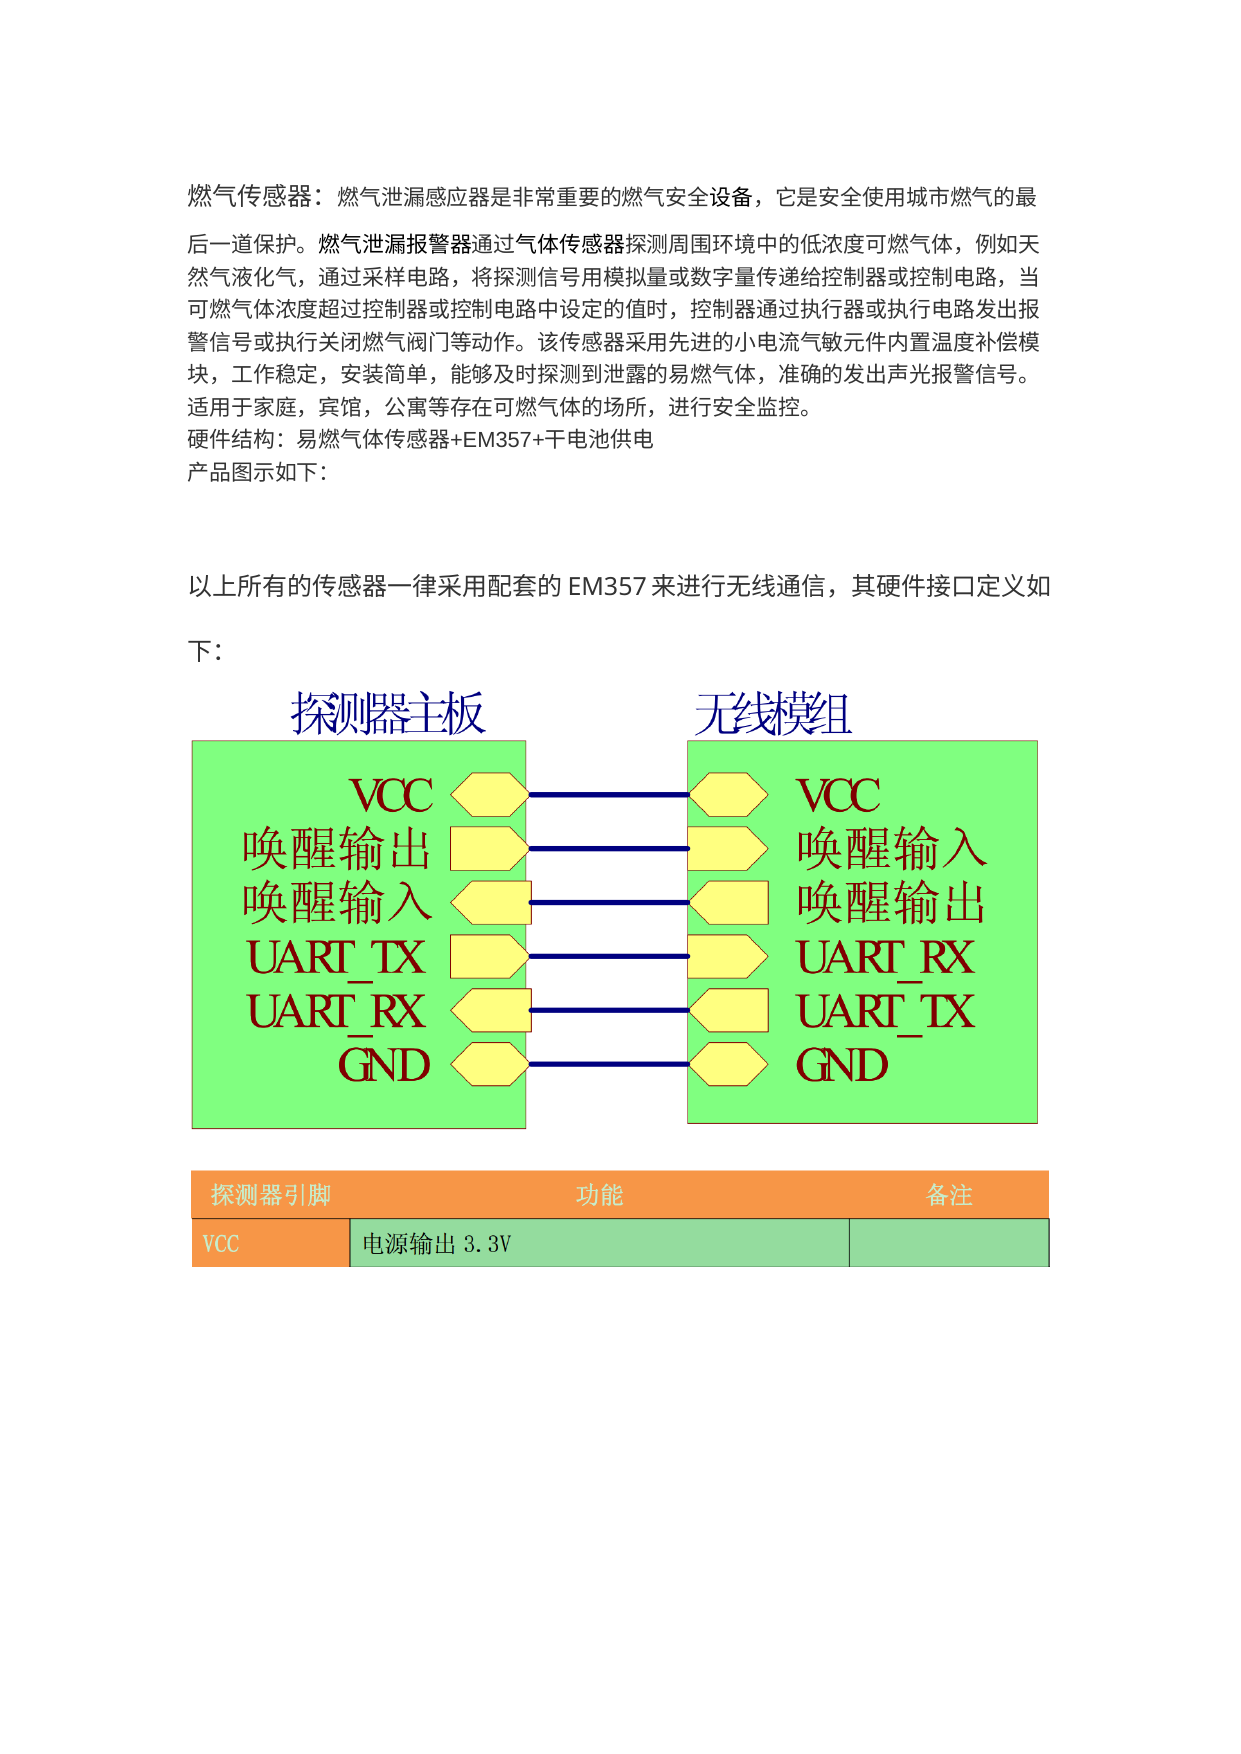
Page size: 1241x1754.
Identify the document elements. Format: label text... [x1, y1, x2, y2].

text 硬件结构：易燃气体传感器+EM357+干电池供电 [187, 422, 1053, 454]
text 以上所有的传感器一律采用配套的EM357来进行无线通信，其硬件接口定义如下： [187, 552, 1053, 682]
text 产品图示如下： [187, 454, 1053, 487]
text 燃气传感器：燃气泄漏感应器是非常重要的燃气安全设备，它是安全使用城市燃气的最后一道保护。燃气泄漏报警器通过气体传感器探测周围环境中的低浓度可燃气体，例如天然气液化气，通过采样电路，将探测信号用模拟量或数字量传递给控制器或控制电路，当可燃气体浓度超过控制器或控制电路中设定的值时，控制器通过执行器或执行电路发出报警信号或执行关闭燃气阀门等动作。该传感器采用先进的小电流气敏元件内置温度补偿模块，工作稳定，安装简单，能够及时探测到泄露的易燃气体，准确的发出声光报警信号。适用于家庭，宾馆，公寓等存在可燃气体的场所，进行安全监控。 [187, 162, 1053, 422]
picture [187, 682, 1053, 1137]
picture [187, 1169, 1053, 1267]
